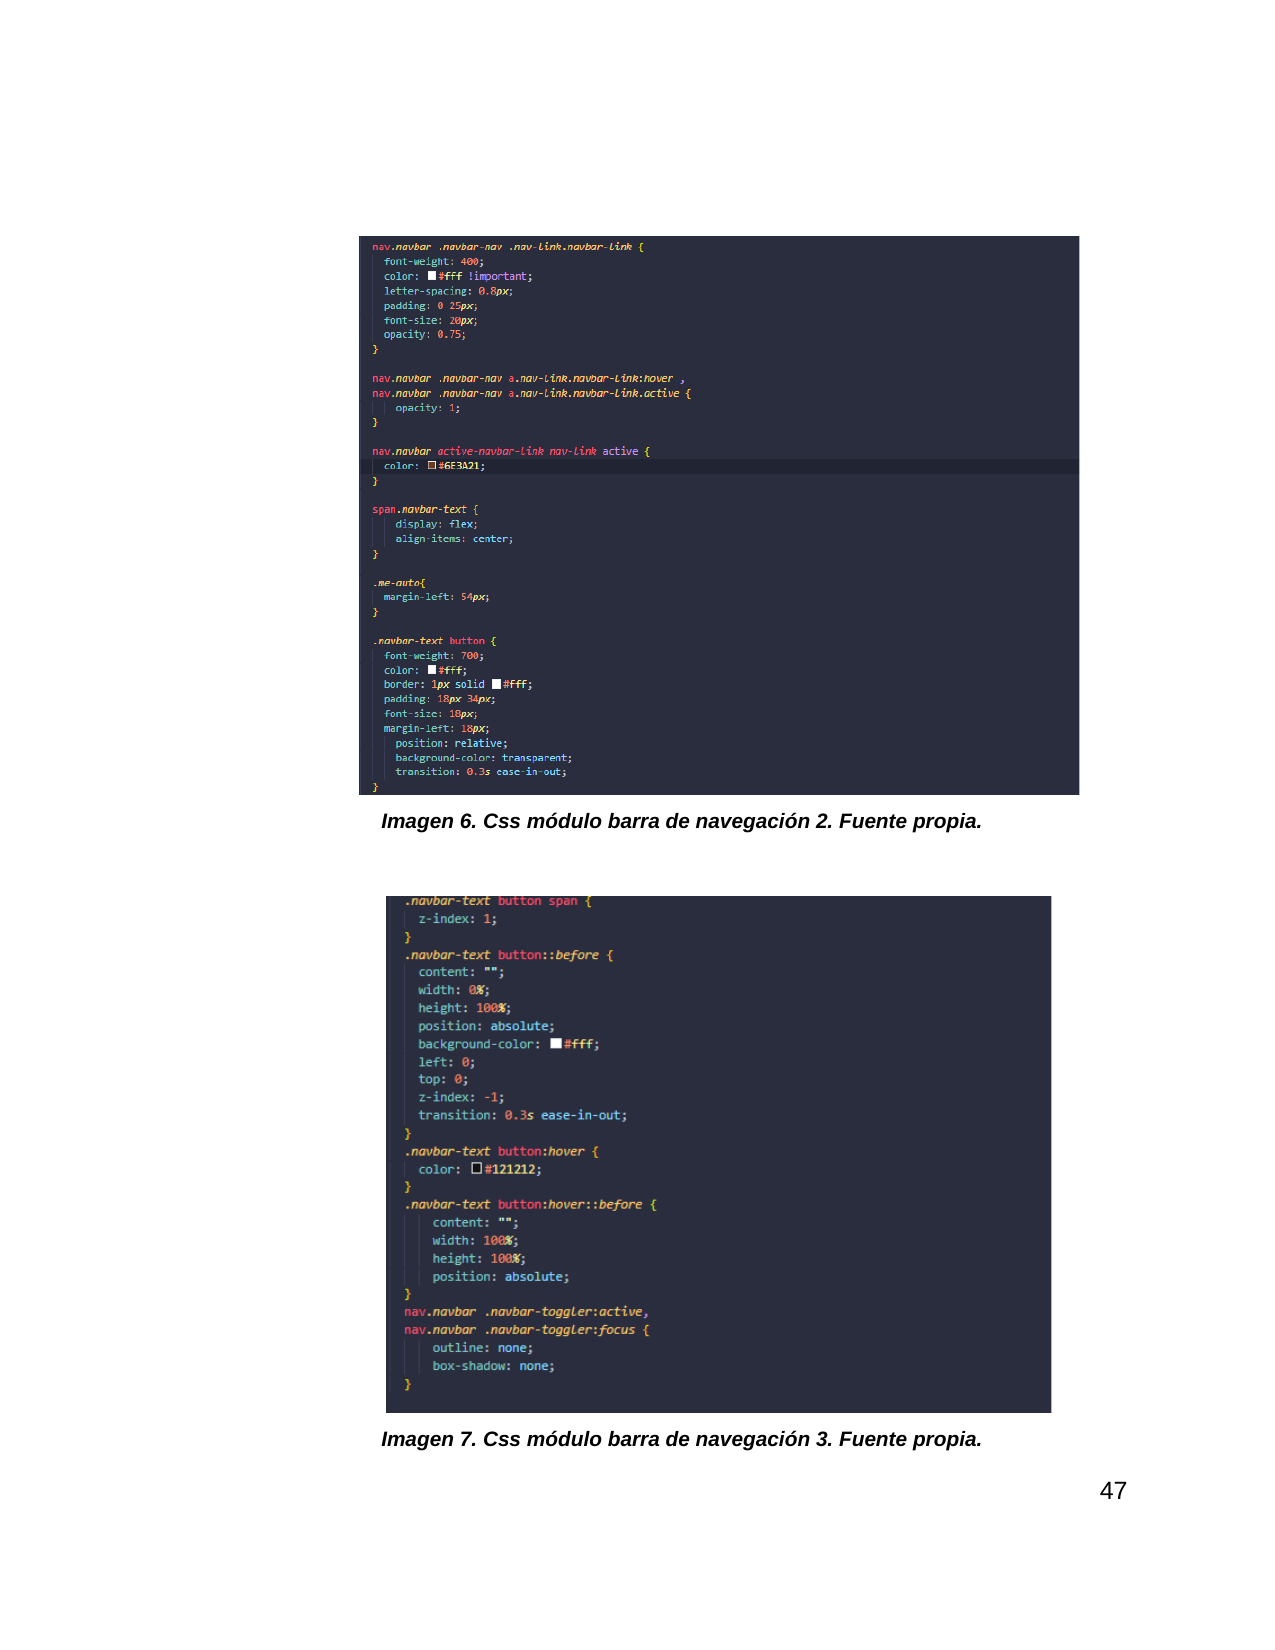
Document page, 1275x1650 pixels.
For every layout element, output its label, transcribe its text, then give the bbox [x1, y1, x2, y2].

picture [386, 896, 1052, 1413]
text Imagen 7. Css módulo barra de navegación 3. Fuente propia. [236, 1427, 1127, 1451]
picture [359, 236, 1080, 795]
text Imagen 6. Css módulo barra de navegación 2. Fuente propia. [236, 809, 1127, 833]
